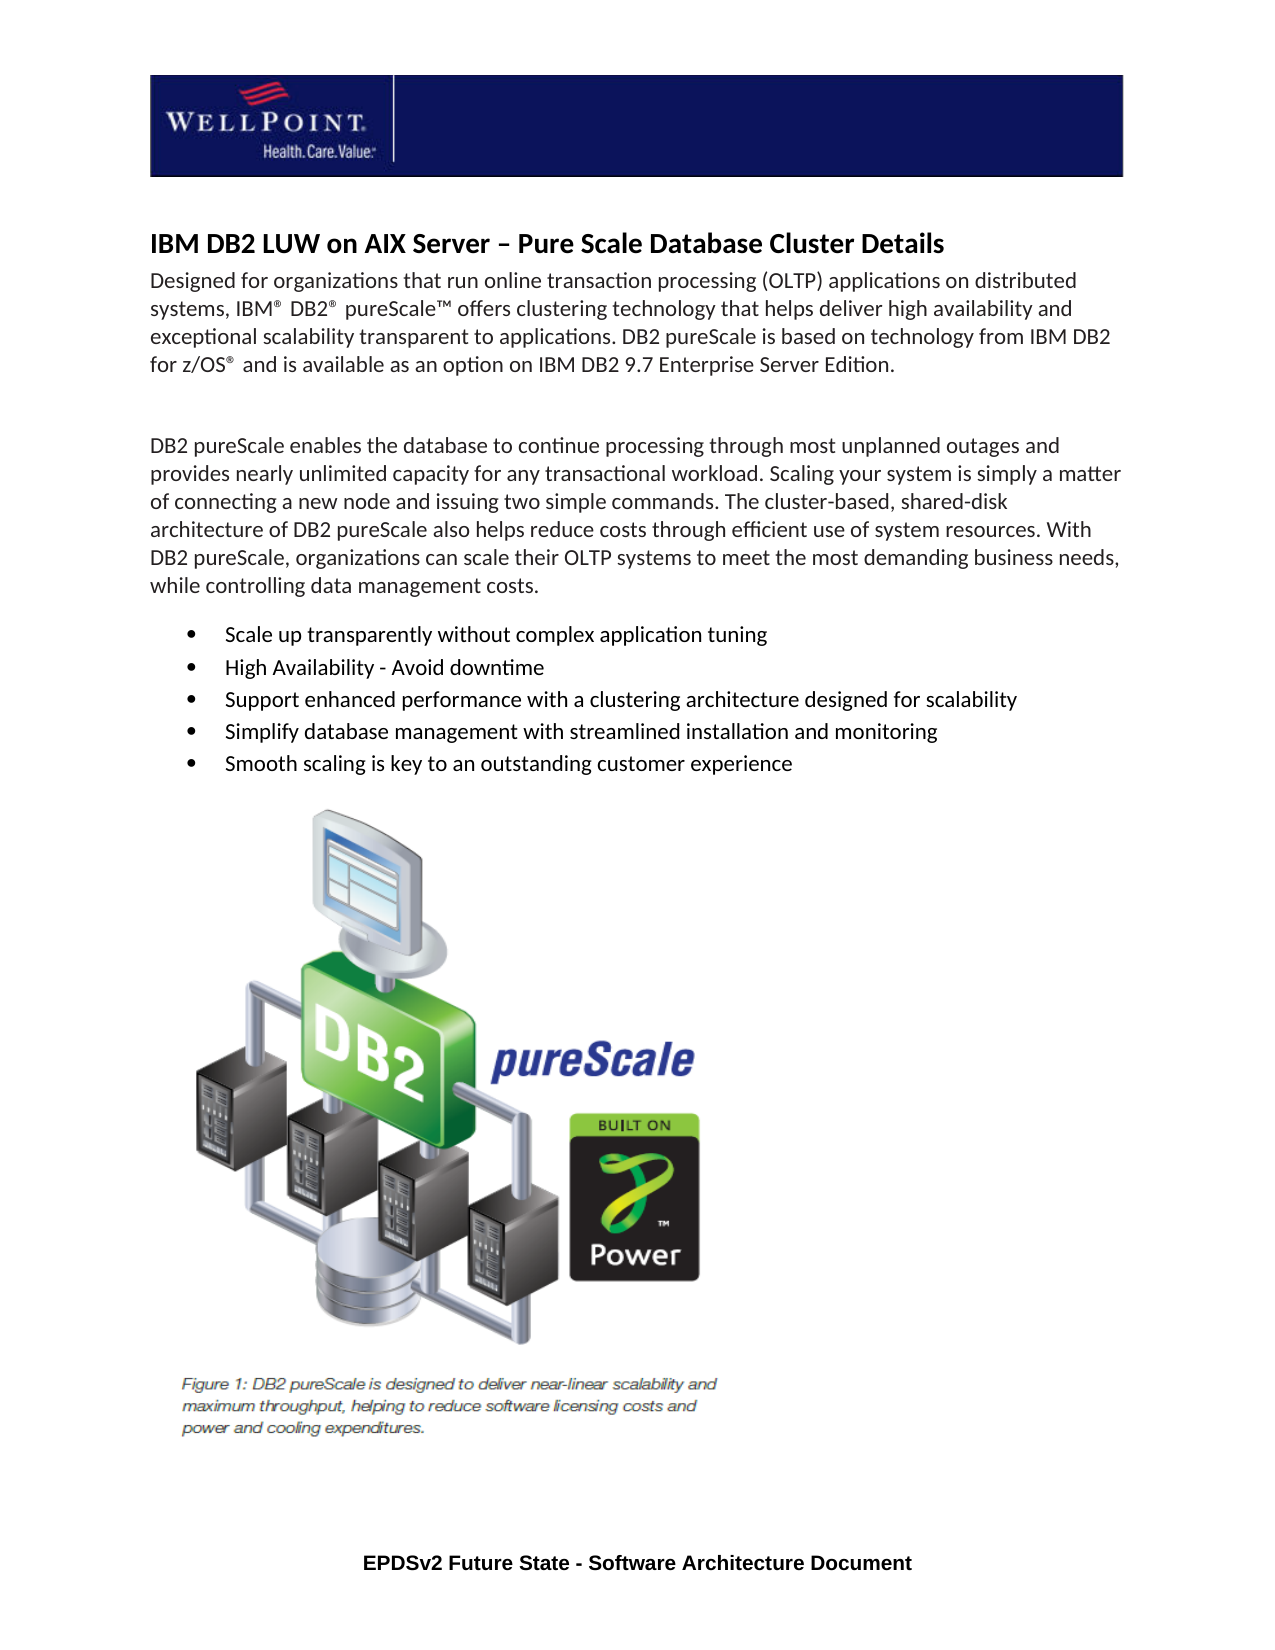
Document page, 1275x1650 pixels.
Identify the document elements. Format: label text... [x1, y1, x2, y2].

subtitle IBM DB2 LUW on AIX Server – Pure Scale Database Cluster Details [150, 225, 1125, 261]
text Designed for organizations that run online transaction processing (OLTP) applications on distributed systems, IBM® DB2® pureScale™ offers clustering technology that helps deliver high availability and exceptional scalability transparent to applications. DB2 pureScale is based on technology from IBM DB2 for z/OS® and is available as an option on IBM DB2 9.7 Enterprise Server Edition. [150, 266, 1125, 378]
list Simplify database management with streamlined installation and monitoring [187, 717, 1125, 745]
picture [150, 75, 1124, 177]
list Support enhanced performance with a clustering architecture designed for scalability [187, 685, 1125, 713]
list High Availability - Avoid downtime [187, 653, 1125, 681]
list Smooth scaling is key to an outstanding customer experience [187, 749, 1125, 777]
picture [150, 802, 744, 1440]
text DB2 pureScale enables the database to continue processing through most unplanned outages and provides nearly unlimited capacity for any transactional workload. Scaling your system is simply a matter of connecting a new node and issuing two simple commands. The cluster-based, shared-disk architecture of DB2 pureScale also helps reduce costs through efficient use of system resources. With DB2 pureScale, organizations can scale their OLTP systems to meet the most demanding business needs, while controlling data management costs. [150, 431, 1125, 599]
subtitle Scale up transparently without complex application tuning [187, 620, 1125, 648]
